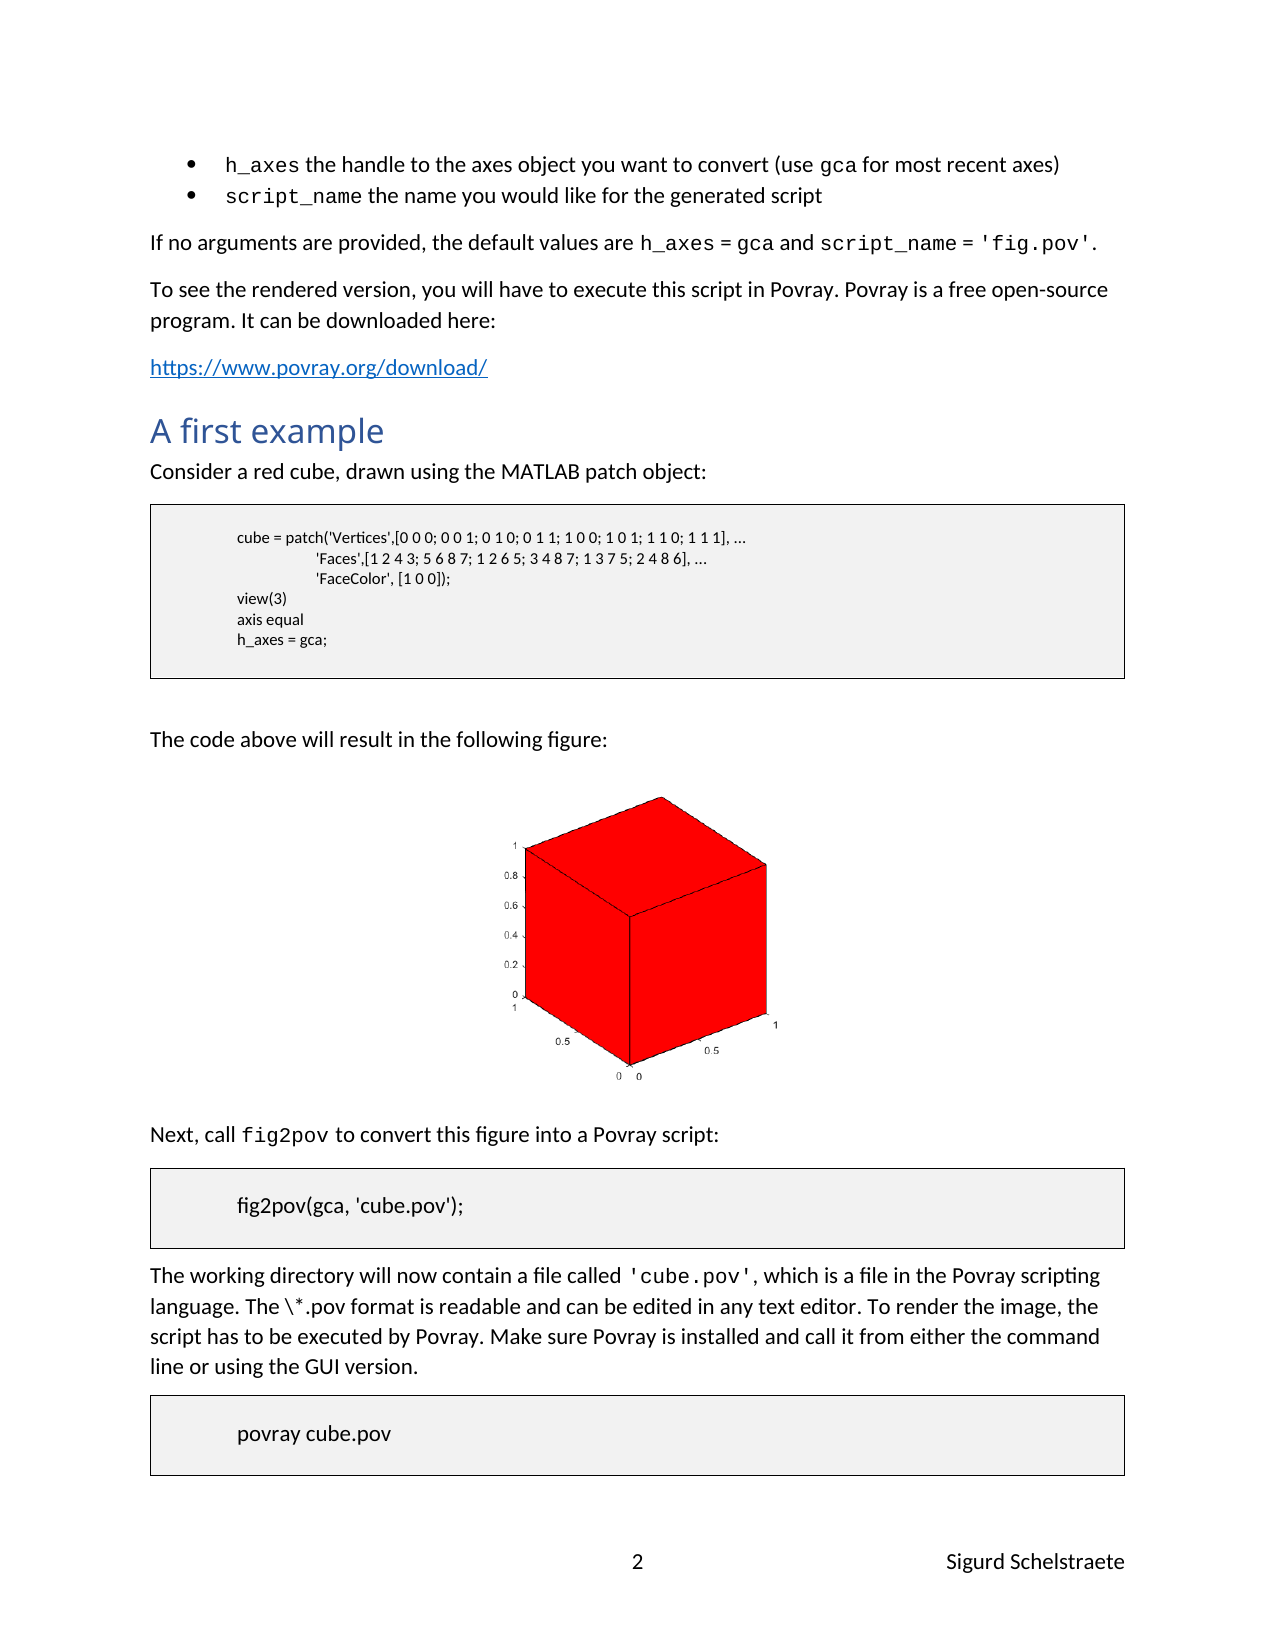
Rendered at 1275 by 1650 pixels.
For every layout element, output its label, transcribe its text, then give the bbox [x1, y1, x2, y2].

list h_axes the handle to the axes object you want to convert (use gca for most recent axes) [187, 150, 1125, 178]
text The code above will result in the following figure: [150, 725, 1125, 753]
text If no arguments are provided, the default values are h_axes = gca and script_name = 'fig.pov'. [150, 228, 1125, 257]
list script_name the name you would like for the generated script [187, 181, 1125, 209]
text Consider a red cube, drawn using the MATLAB patch object: [150, 457, 1125, 485]
text To see the rendered version, you will have to execute this script in Povray. Povray is a free open-source program. It can be downloaded here: [150, 276, 1125, 334]
picture [418, 772, 857, 1101]
text The working directory will now contain a file called 'cube.pov', which is a file in the Povray scripting language. The \*.pov format is readable and can be edited in any text editor. To render the image, the script has to be executed by Povray. Make sure Povray is installed and call it from either the command line or using the GUI version. [150, 1261, 1125, 1380]
table_header cube = patch('Vertices',[0 0 0; 0 0 1; 0 1 0; 0 1 1; 1 0 0; 1 0 1; 1 1 0; 1 1 1], ... 'Faces',[1 2 4 3; 5 6 8 7; 1 2 6 5; 3 4 8 7; 1 3 7 5; 2 4 8 6], ... 'FaceColor', [1 0 0]); view(3) axis equal h_axes = gca; [151, 505, 1124, 677]
text Next, call fig2pov to convert this figure into a Povray script: [150, 1120, 1125, 1148]
table_header povray cube.pov [151, 1396, 1124, 1475]
text https://www.povray.org/download/ [150, 353, 1125, 381]
table_header fig2pov(gca, 'cube.pov'); [151, 1169, 1124, 1248]
subtitle A first example [150, 408, 1125, 453]
